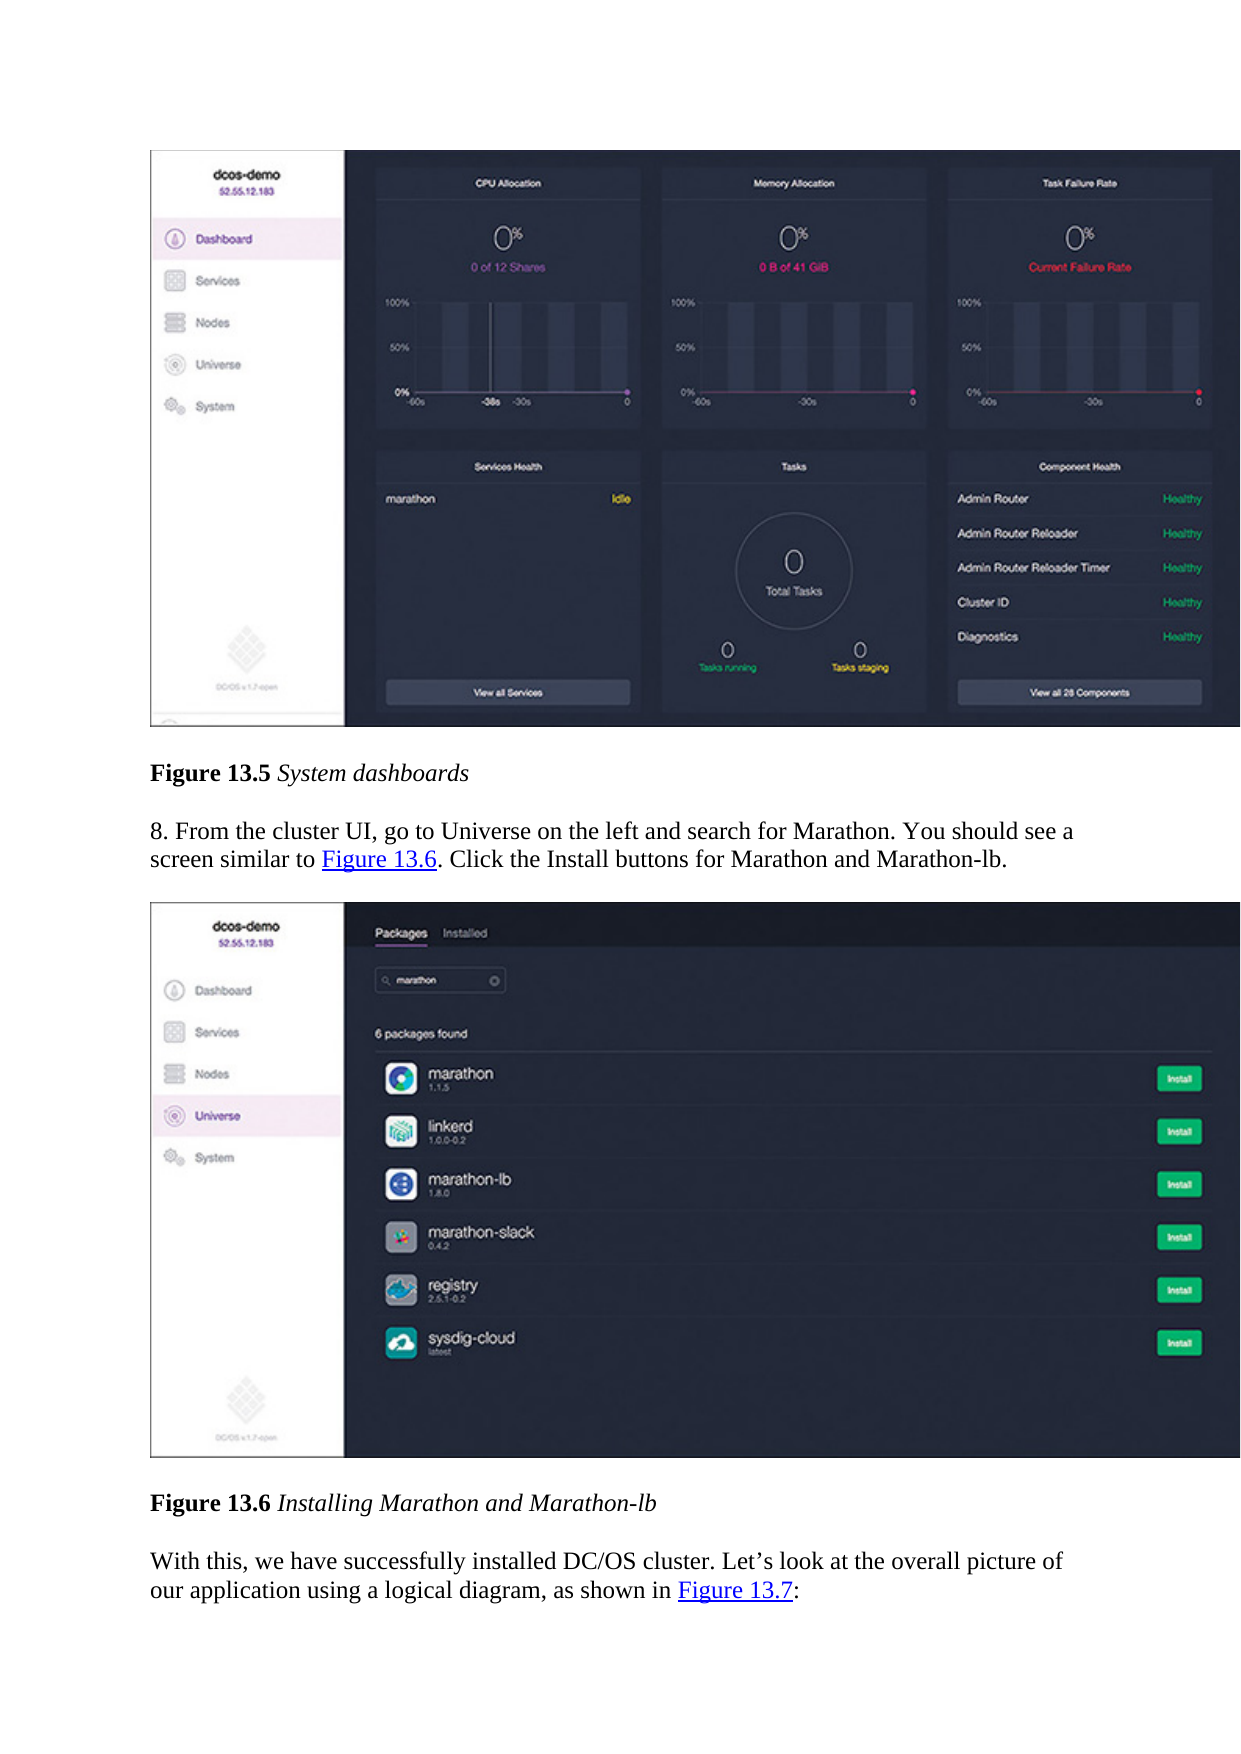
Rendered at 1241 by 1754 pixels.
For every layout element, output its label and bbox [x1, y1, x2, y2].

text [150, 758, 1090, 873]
picture [150, 902, 1241, 1458]
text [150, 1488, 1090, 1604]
picture [150, 150, 1241, 727]
